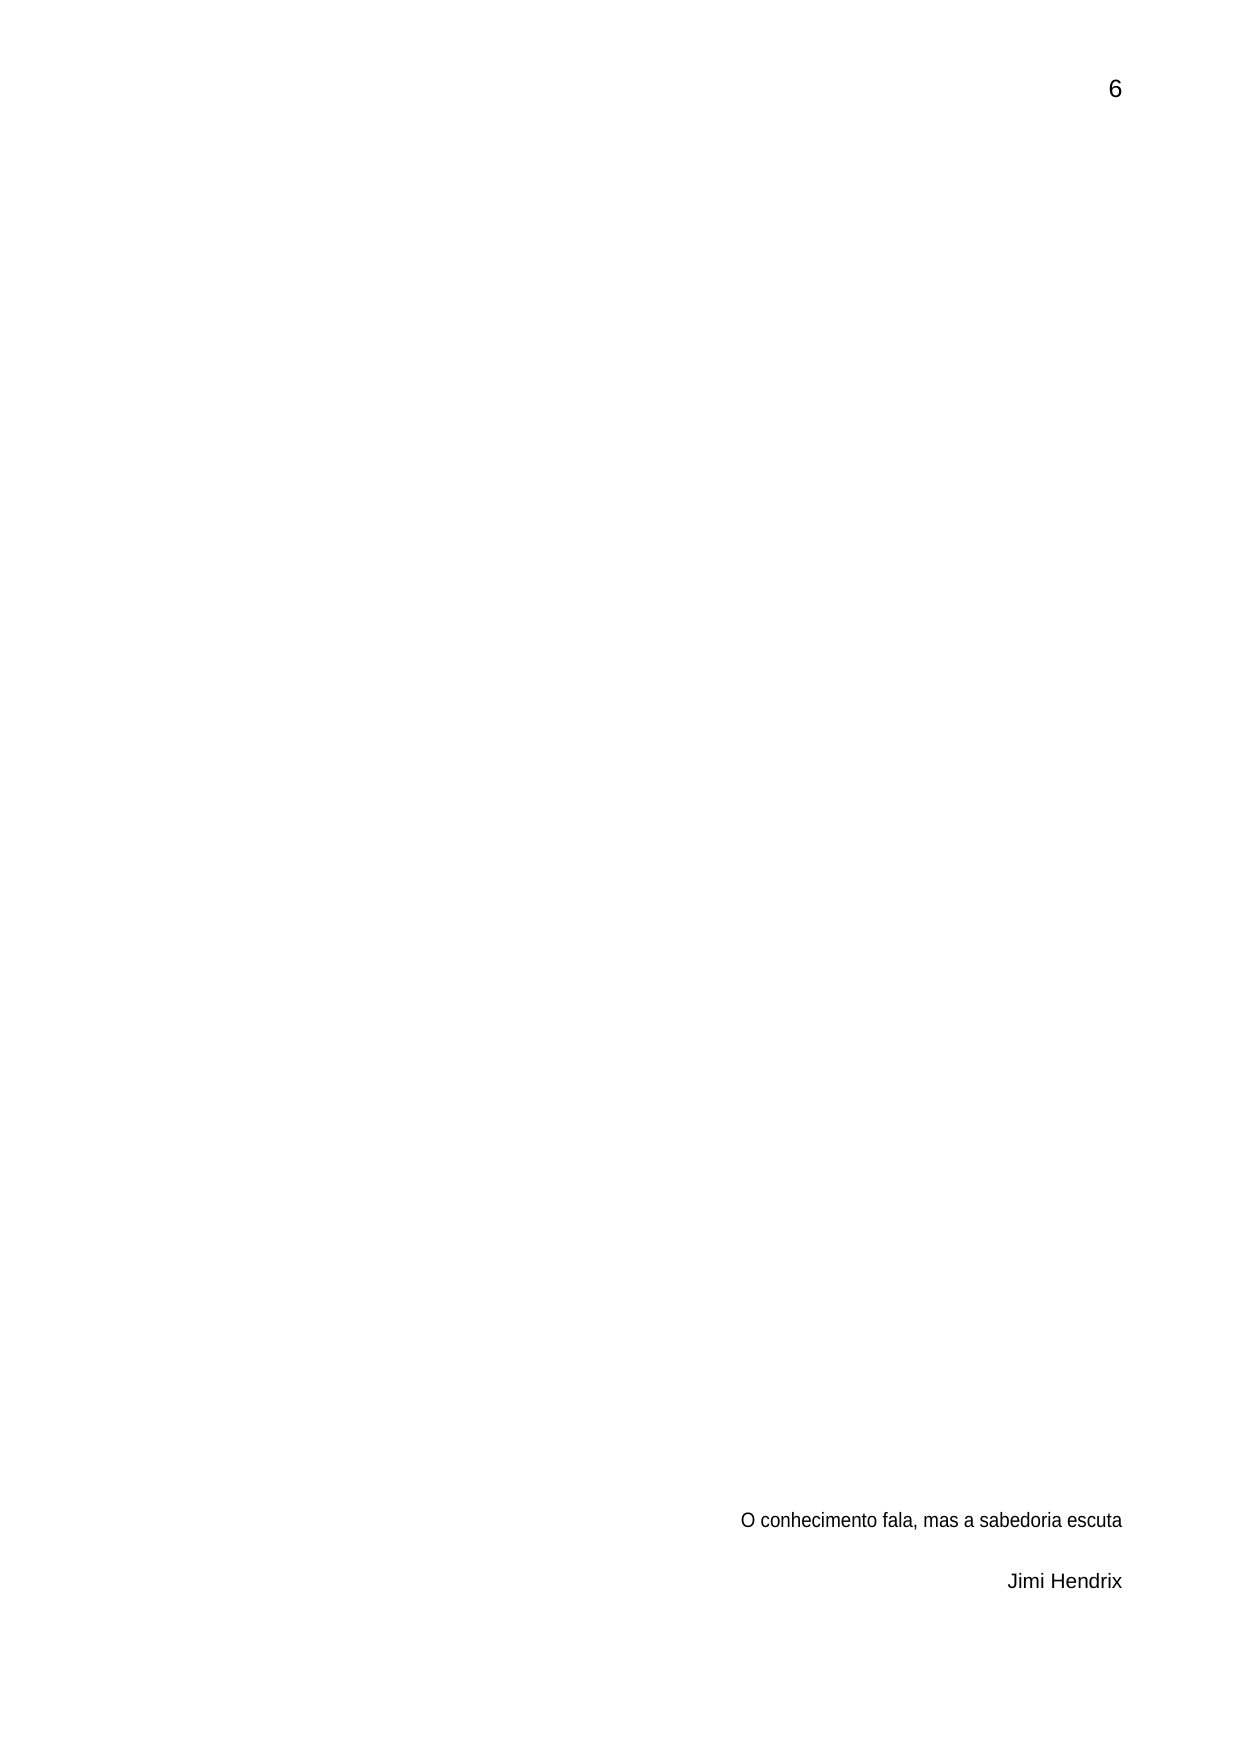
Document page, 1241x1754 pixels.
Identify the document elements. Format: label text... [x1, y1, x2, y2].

text Jimi Hendrix [413, 1569, 1122, 1593]
text O conhecimento fala, mas a sabedoria escuta [413, 1508, 1122, 1532]
